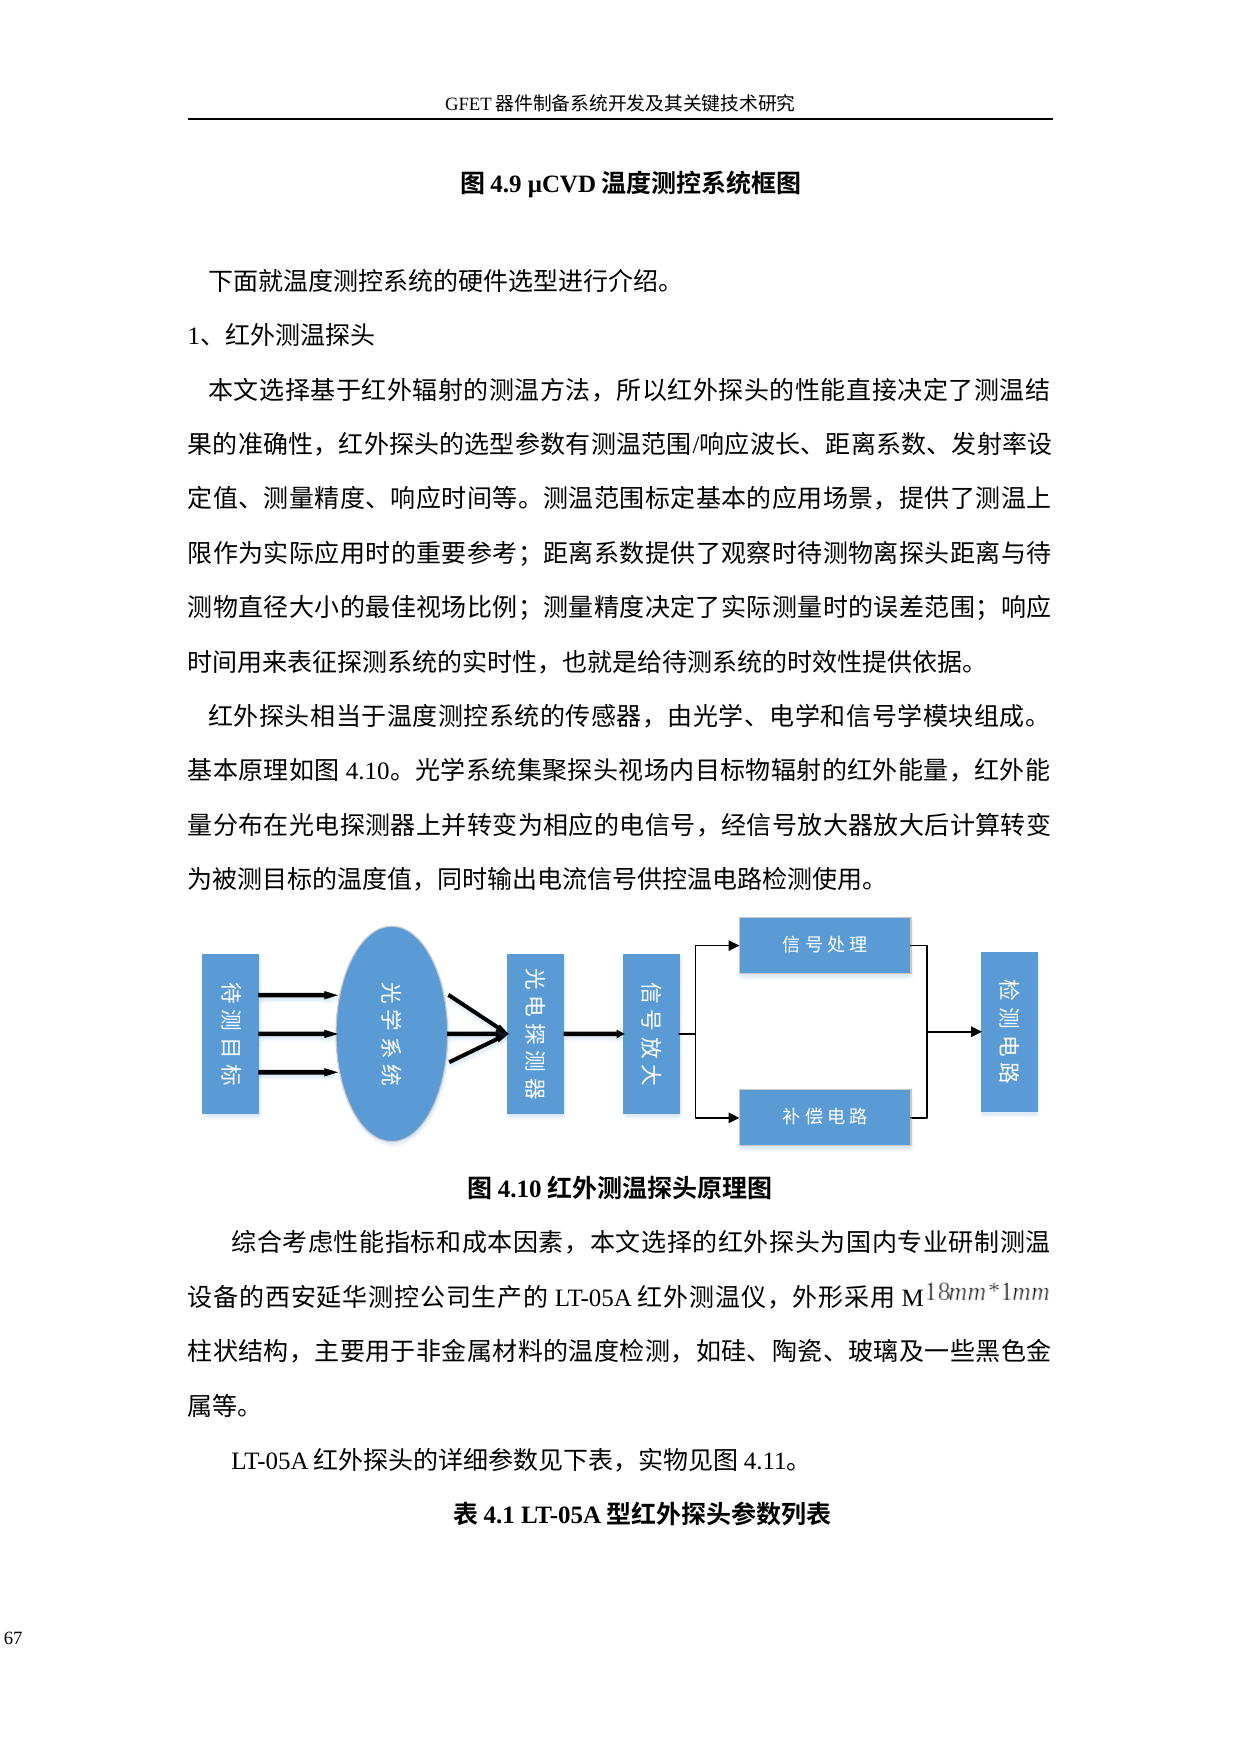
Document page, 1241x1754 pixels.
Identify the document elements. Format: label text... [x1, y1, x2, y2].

list 红外测温探头 [187, 316, 1053, 352]
text LT-05A红外探头的详细参数见下表，实物见图4.11。 [187, 1441, 1053, 1477]
text 图4.10 红外测温探头原理图 [187, 1168, 1053, 1205]
text 红外探头相当于温度测控系统的传感器，由光学、电学和信号学模块组成。基本原理如图4.10。光学系统集聚探头视场内目标物辐射的红外能量，红外能量分布在光电探测器上并转变为相应的电信号，经信号放大器放大后计算转变为被测目标的温度值，同时输出电流信号供控温电路检测使用。 [187, 696, 1053, 896]
text 综合考虑性能指标和成本因素，本文选择的红外探头为国内专业研制测温设备的西安延华测控公司生产的LT-05A红外测温仪，外形采用M柱状结构，主要用于非金属材料的温度检测，如硅、陶瓷、玻璃及一些黑色金属等。 [187, 1223, 1053, 1422]
text 本文选择基于红外辐射的测温方法，所以红外探头的性能直接决定了测温结果的准确性，红外探头的选型参数有测温范围/响应波长、距离系数、发射率设定值、测量精度、响应时间等。测温范围标定基本的应用场景，提供了测温上限作为实际应用时的重要参考；距离系数提供了观察时待测物离探头距离与待测物直径大小的最佳视场比例；测量精度决定了实际测量时的误差范围；响应时间用来表征探测系统的实时性，也就是给待测系统的时效性提供依据。 [187, 370, 1053, 678]
text 表4.1 LT-05A型红外探头参数列表 [187, 1495, 1053, 1531]
text 图4.9 μCVD温度测控系统框图 [187, 164, 1053, 200]
text 下面就温度测控系统的硬件选型进行介绍。 [187, 261, 1053, 298]
